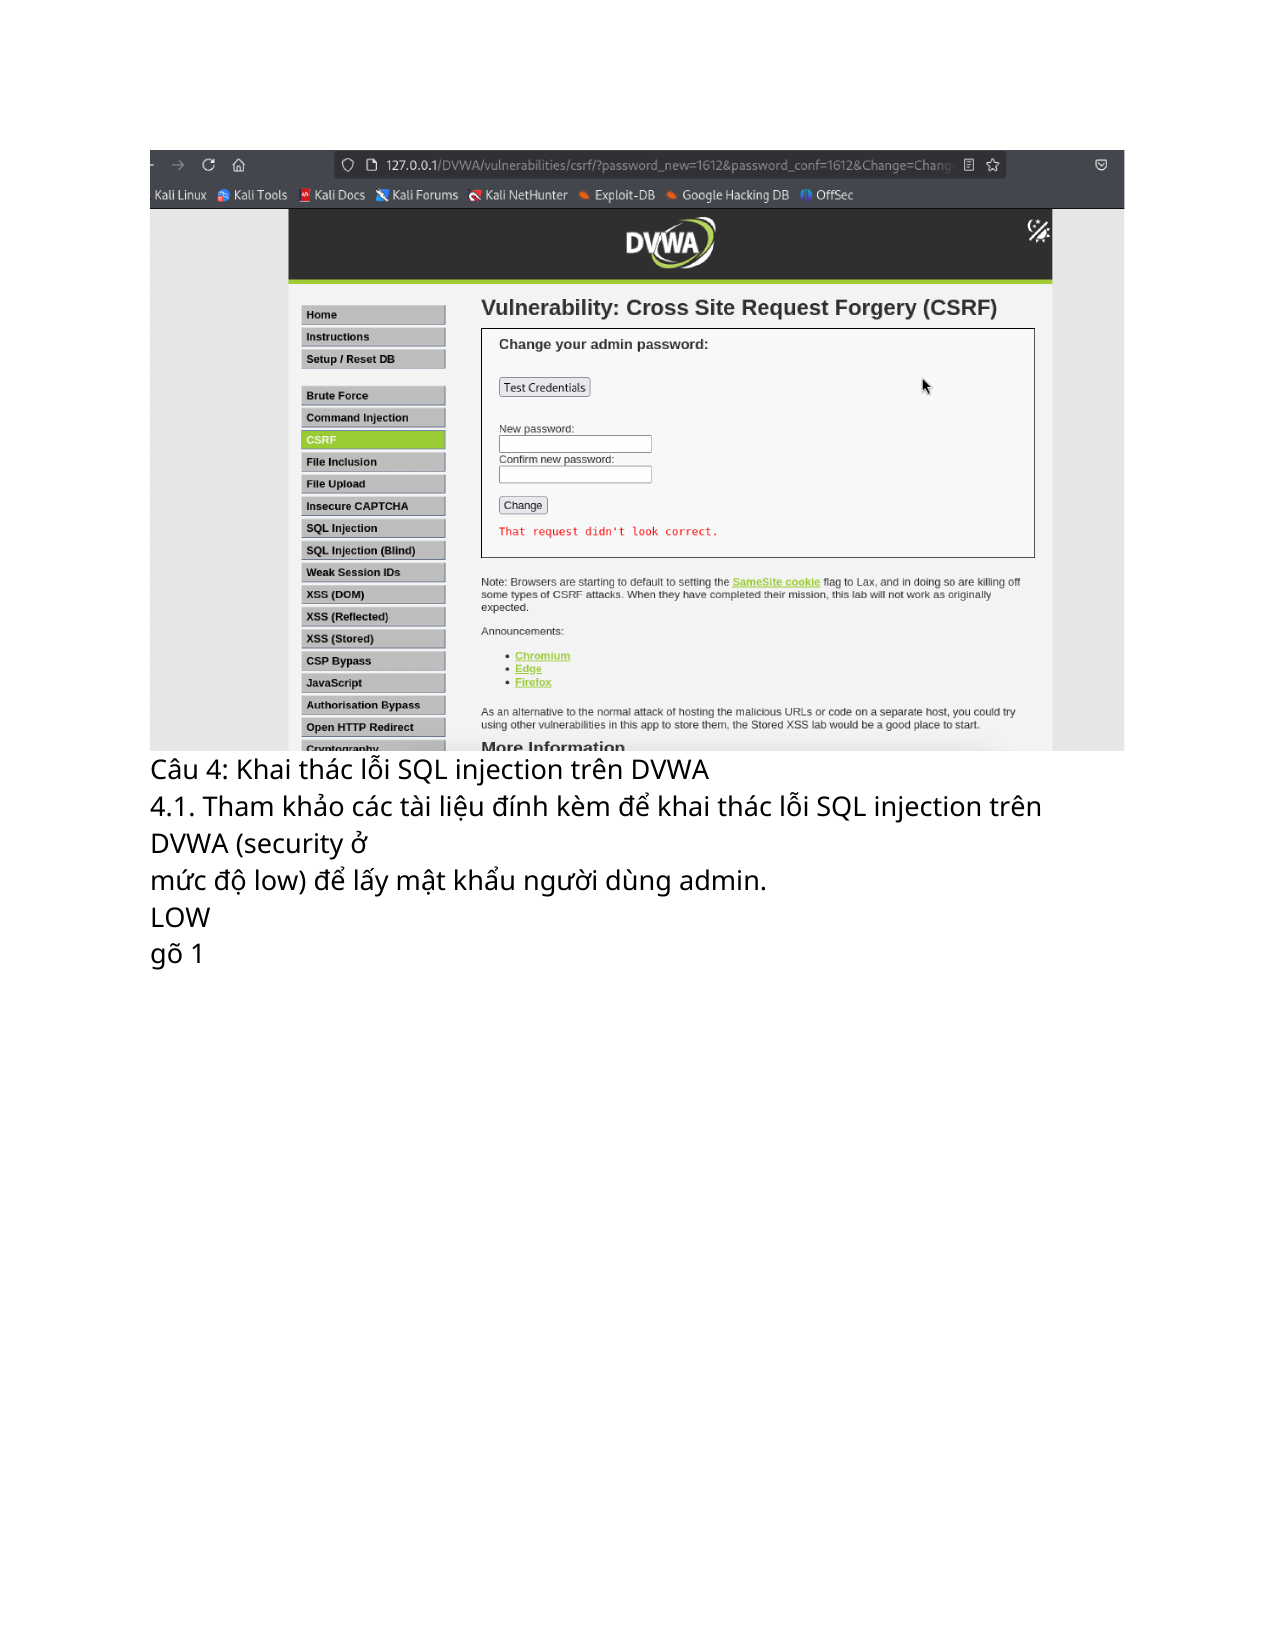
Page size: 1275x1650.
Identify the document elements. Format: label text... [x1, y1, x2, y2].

text 4.1. Tham khảo các tài liệu đính kèm để khai thác lỗi SQL injection trên DVWA (security ở [150, 787, 1125, 861]
picture [150, 150, 1125, 751]
text LOW [150, 898, 1125, 935]
text gõ 1 [150, 935, 1125, 972]
text mức độ low) để lấy mật khẩu người dùng admin. [150, 861, 1125, 898]
text Câu 4: Khai thác lỗi SQL injection trên DVWA [150, 751, 1125, 787]
